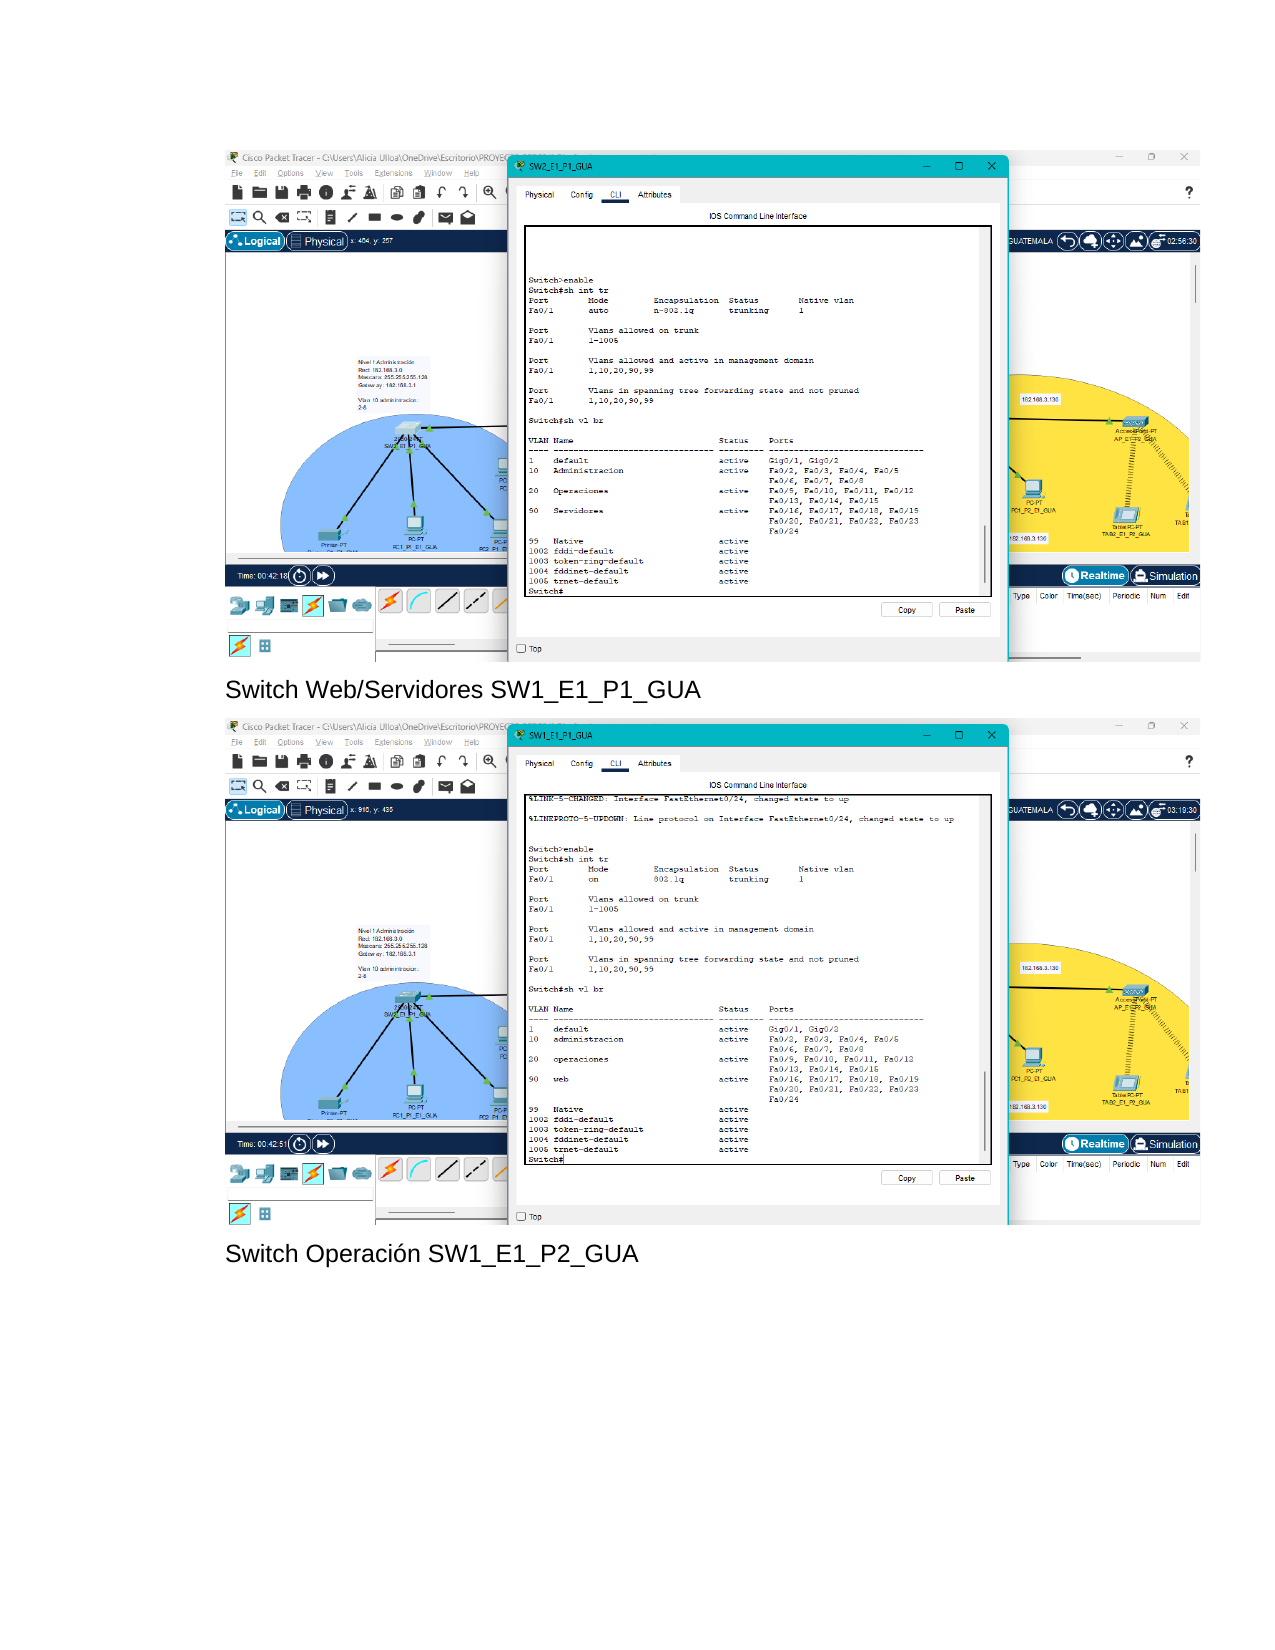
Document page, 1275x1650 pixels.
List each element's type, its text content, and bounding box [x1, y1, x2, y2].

picture [225, 150, 1200, 662]
picture [273, 238, 280, 244]
picture [225, 718, 1200, 1225]
list Switch Operación SW1_E1_P2_GUA [225, 1239, 1125, 1268]
picture [258, 809, 265, 815]
list Switch Web/Servidores SW1_E1_P1_GUA [225, 675, 1125, 704]
